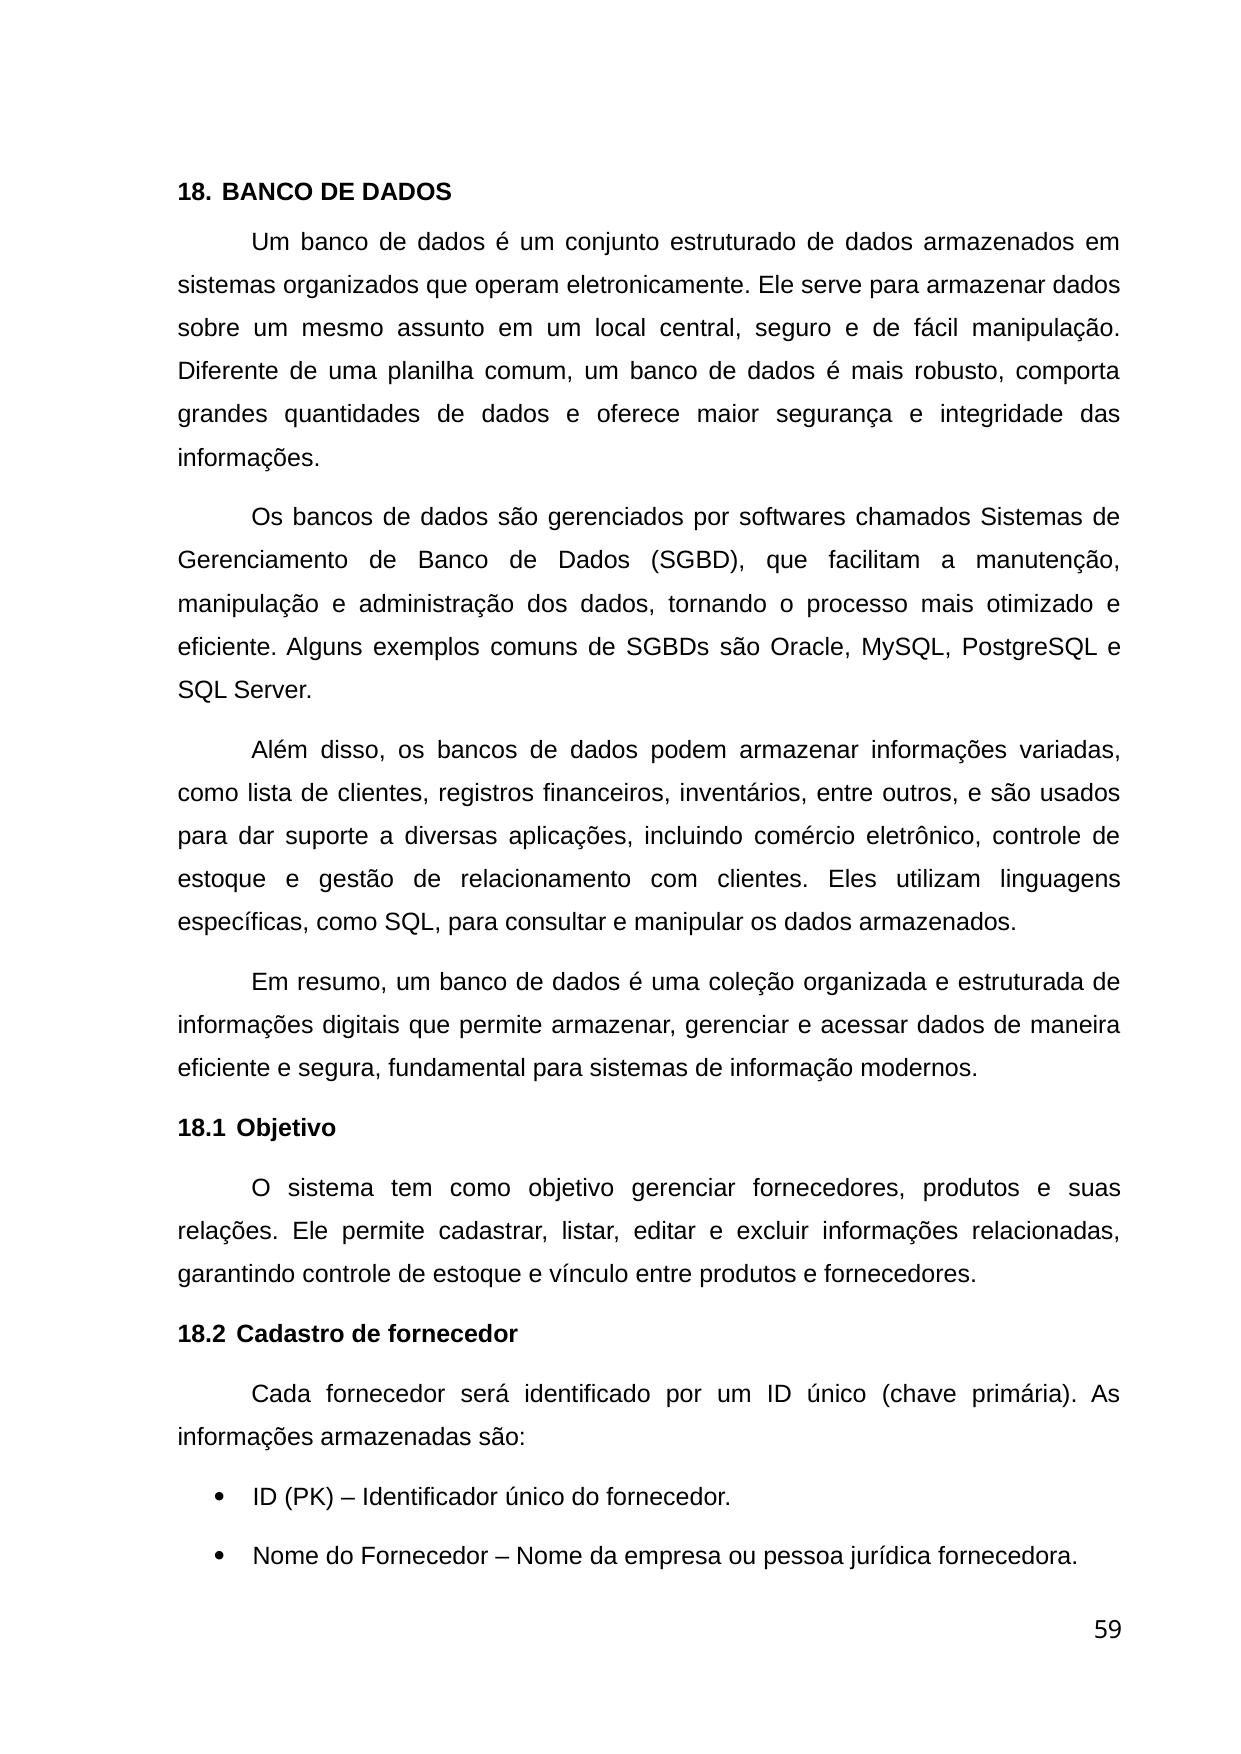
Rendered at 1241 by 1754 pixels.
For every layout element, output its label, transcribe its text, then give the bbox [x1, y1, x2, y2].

list ID (PK) – Identificador único do fornecedor. [215, 1481, 1122, 1510]
list BANCO DE DADOS [177, 177, 1122, 206]
text Cada fornecedor será identificado por um ID único (chave primária). As informações armazenadas são: [177, 1378, 1122, 1450]
list Objetivo [177, 1113, 1122, 1142]
text Os bancos de dados são gerenciados por softwares chamados Sistemas de Gerenciamento de Banco de Dados (SGBD), que facilitam a manutenção, manipulação e administração dos dados, tornando o processo mais otimizado e eficiente. Alguns exemplos comuns de SGBDs são Oracle, MySQL, PostgreSQL e SQL Server. [177, 502, 1122, 703]
text Um banco de dados é um conjunto estruturado de dados armazenados em sistemas organizados que operam eletronicamente. Ele serve para armazenar dados sobre um mesmo assunto em um local central, seguro e de fácil manipulação. Diferente de uma planilha comum, um banco de dados é mais robusto, comporta grandes quantidades de dados e oferece maior segurança e integridade das informações. [177, 227, 1122, 471]
text Além disso, os bancos de dados podem armazenar informações variadas, como lista de clientes, registros financeiros, inventários, entre outros, e são usados para dar suporte a diversas aplicações, incluindo comércio eletrônico, controle de estoque e gestão de relacionamento com clientes. Eles utilizam linguagens específicas, como SQL, para consultar e manipular os dados armazenados. [177, 734, 1122, 936]
list Nome do Fornecedor – Nome da empresa ou pessoa jurídica fornecedora. [215, 1541, 1122, 1570]
text O sistema tem como objetivo gerenciar fornecedores, produtos e suas relações. Ele permite cadastrar, listar, editar e excluir informações relacionadas, garantindo controle de estoque e vínculo entre produtos e fornecedores. [177, 1173, 1122, 1288]
text Em resumo, um banco de dados é uma coleção organizada e estruturada de informações digitais que permite armazenar, gerenciar e acessar dados de maneira eficiente e segura, fundamental para sistemas de informação modernos. [177, 967, 1122, 1082]
list Cadastro de fornecedor [177, 1319, 1122, 1347]
